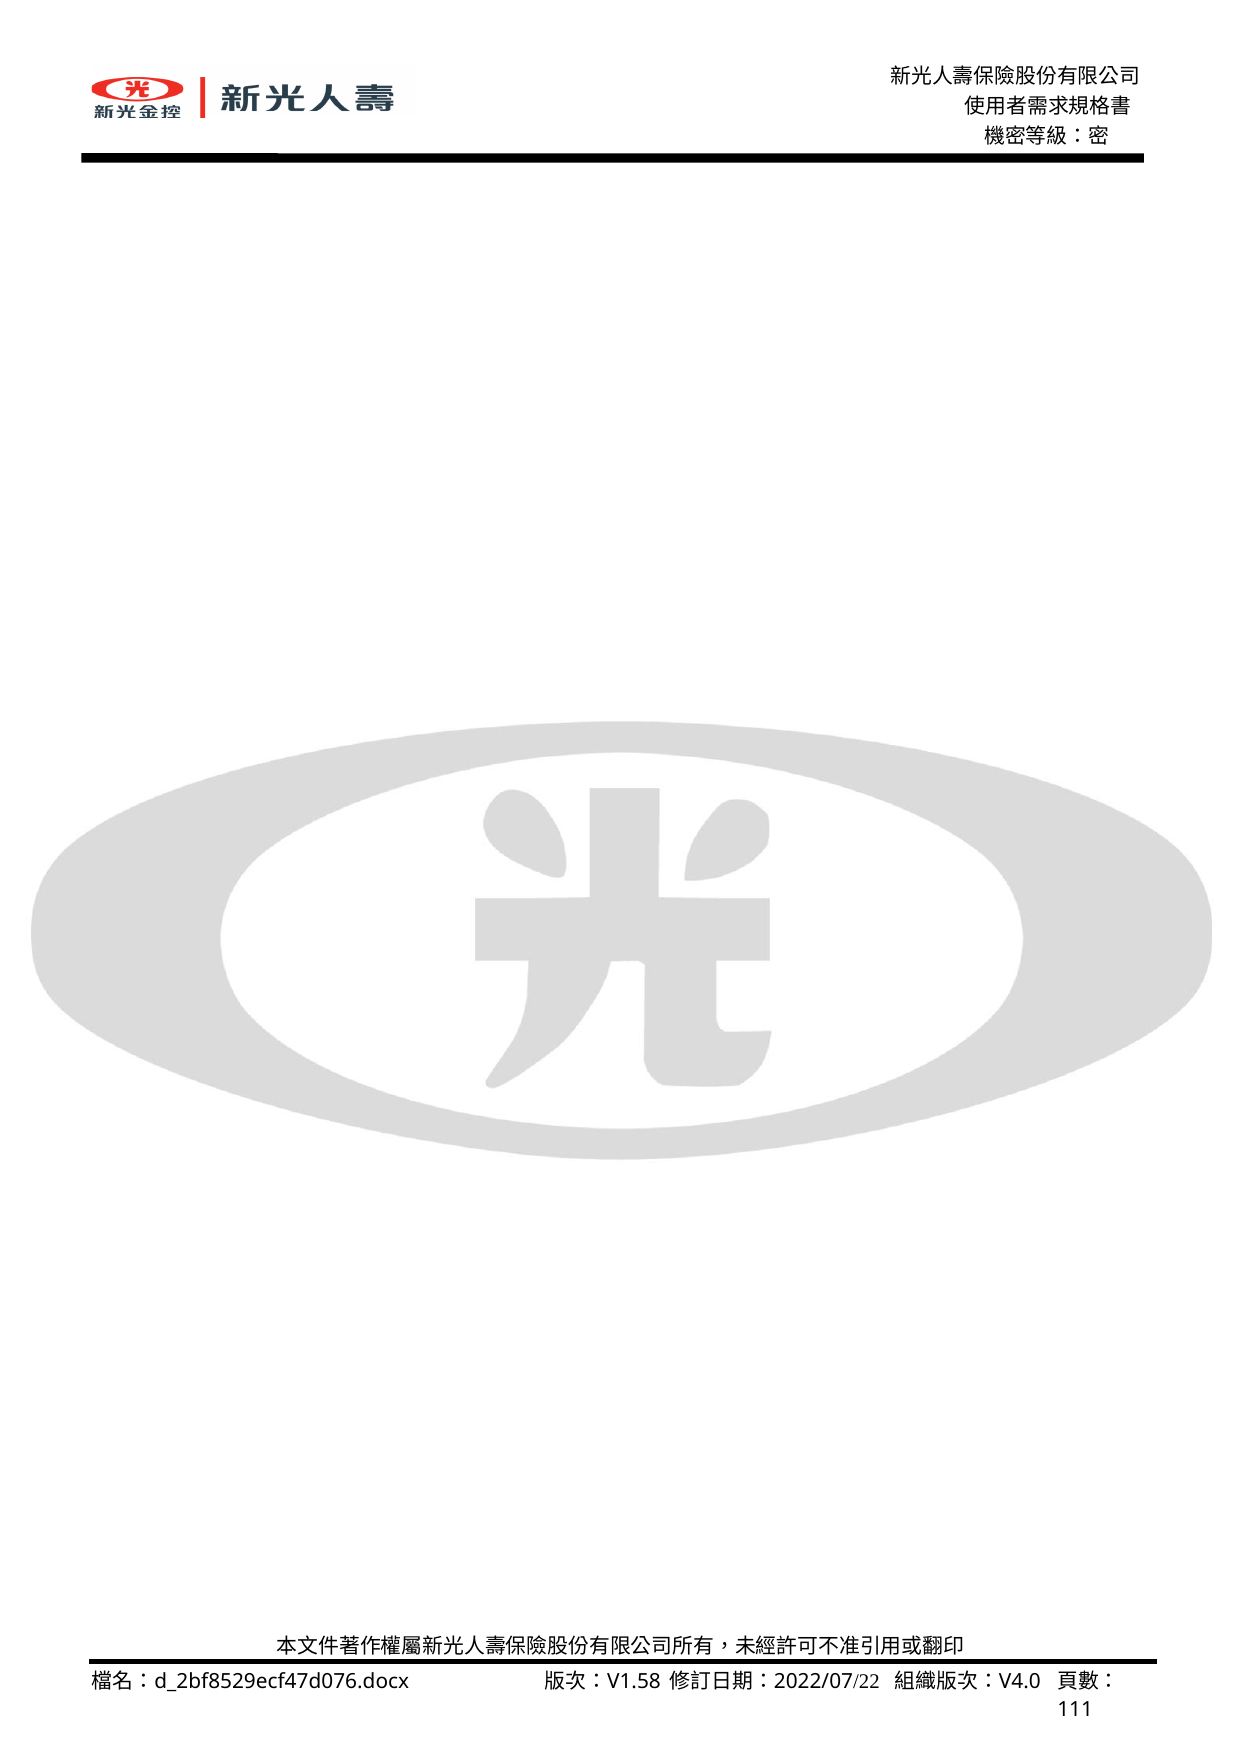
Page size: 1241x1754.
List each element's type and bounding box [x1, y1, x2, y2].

picture [91, 61, 417, 118]
picture [25, 713, 1215, 1166]
